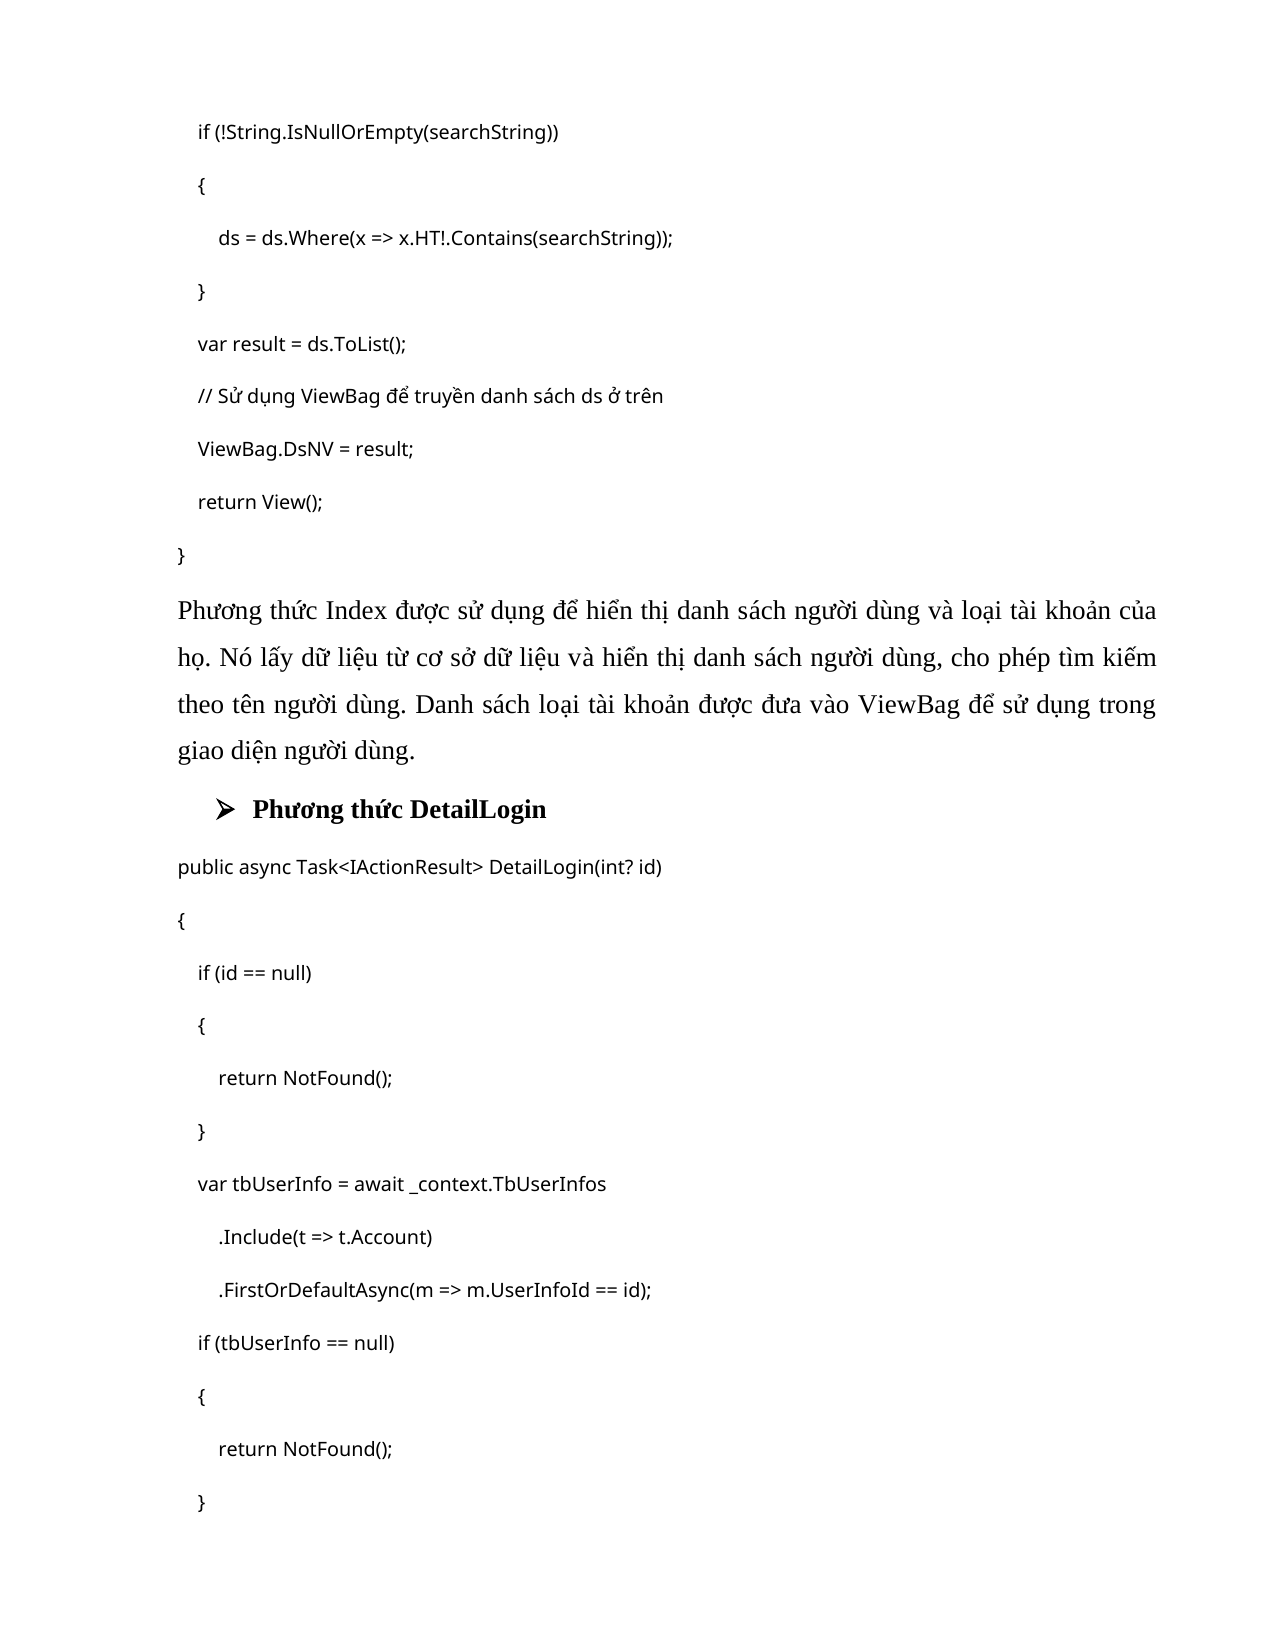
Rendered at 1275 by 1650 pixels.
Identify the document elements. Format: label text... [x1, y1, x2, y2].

text // Sử dụng ViewBag để truyền danh sách ds ở trên [177, 383, 1157, 410]
text ViewBag.DsNV = result; [177, 436, 1157, 463]
text var tbUserInfo = await _context.TbUserInfos [177, 1170, 1157, 1197]
text if (id == null) [177, 959, 1157, 986]
text ds = ds.Where(x => x.HT!.Contains(searchString)); [177, 224, 1157, 251]
text } [177, 1488, 1157, 1515]
text return View(); [177, 488, 1157, 516]
text { [177, 1382, 1157, 1409]
text { [177, 906, 1157, 933]
text .Include(t => t.Account) [177, 1223, 1157, 1250]
text { [177, 171, 1157, 198]
text if (tbUserInfo == null) [177, 1329, 1157, 1356]
text public async Task<IActionResult> DetailLogin(int? id) [177, 853, 1157, 880]
list Phương thức DetailLogin [215, 793, 1157, 825]
text Phương thức Index được sử dụng để hiển thị danh sách người dùng và loại tài khoản của họ. Nó lấy dữ liệu từ cơ sở dữ liệu và hiển thị danh sách người dùng, cho phép tìm kiếm theo tên người dùng. Danh sách loại tài khoản được đưa vào ViewBag để sử dụng trong giao diện người dùng. [177, 594, 1157, 766]
text } [177, 541, 1157, 568]
text } [177, 277, 1157, 304]
text .FirstOrDefaultAsync(m => m.UserInfoId == id); [177, 1276, 1157, 1303]
text var result = ds.ToList(); [177, 330, 1157, 357]
text return NotFound(); [177, 1064, 1157, 1092]
text return NotFound(); [177, 1435, 1157, 1462]
text } [177, 1117, 1157, 1144]
text if (!String.IsNullOrEmpty(searchString)) [177, 118, 1157, 145]
text { [177, 1012, 1157, 1039]
